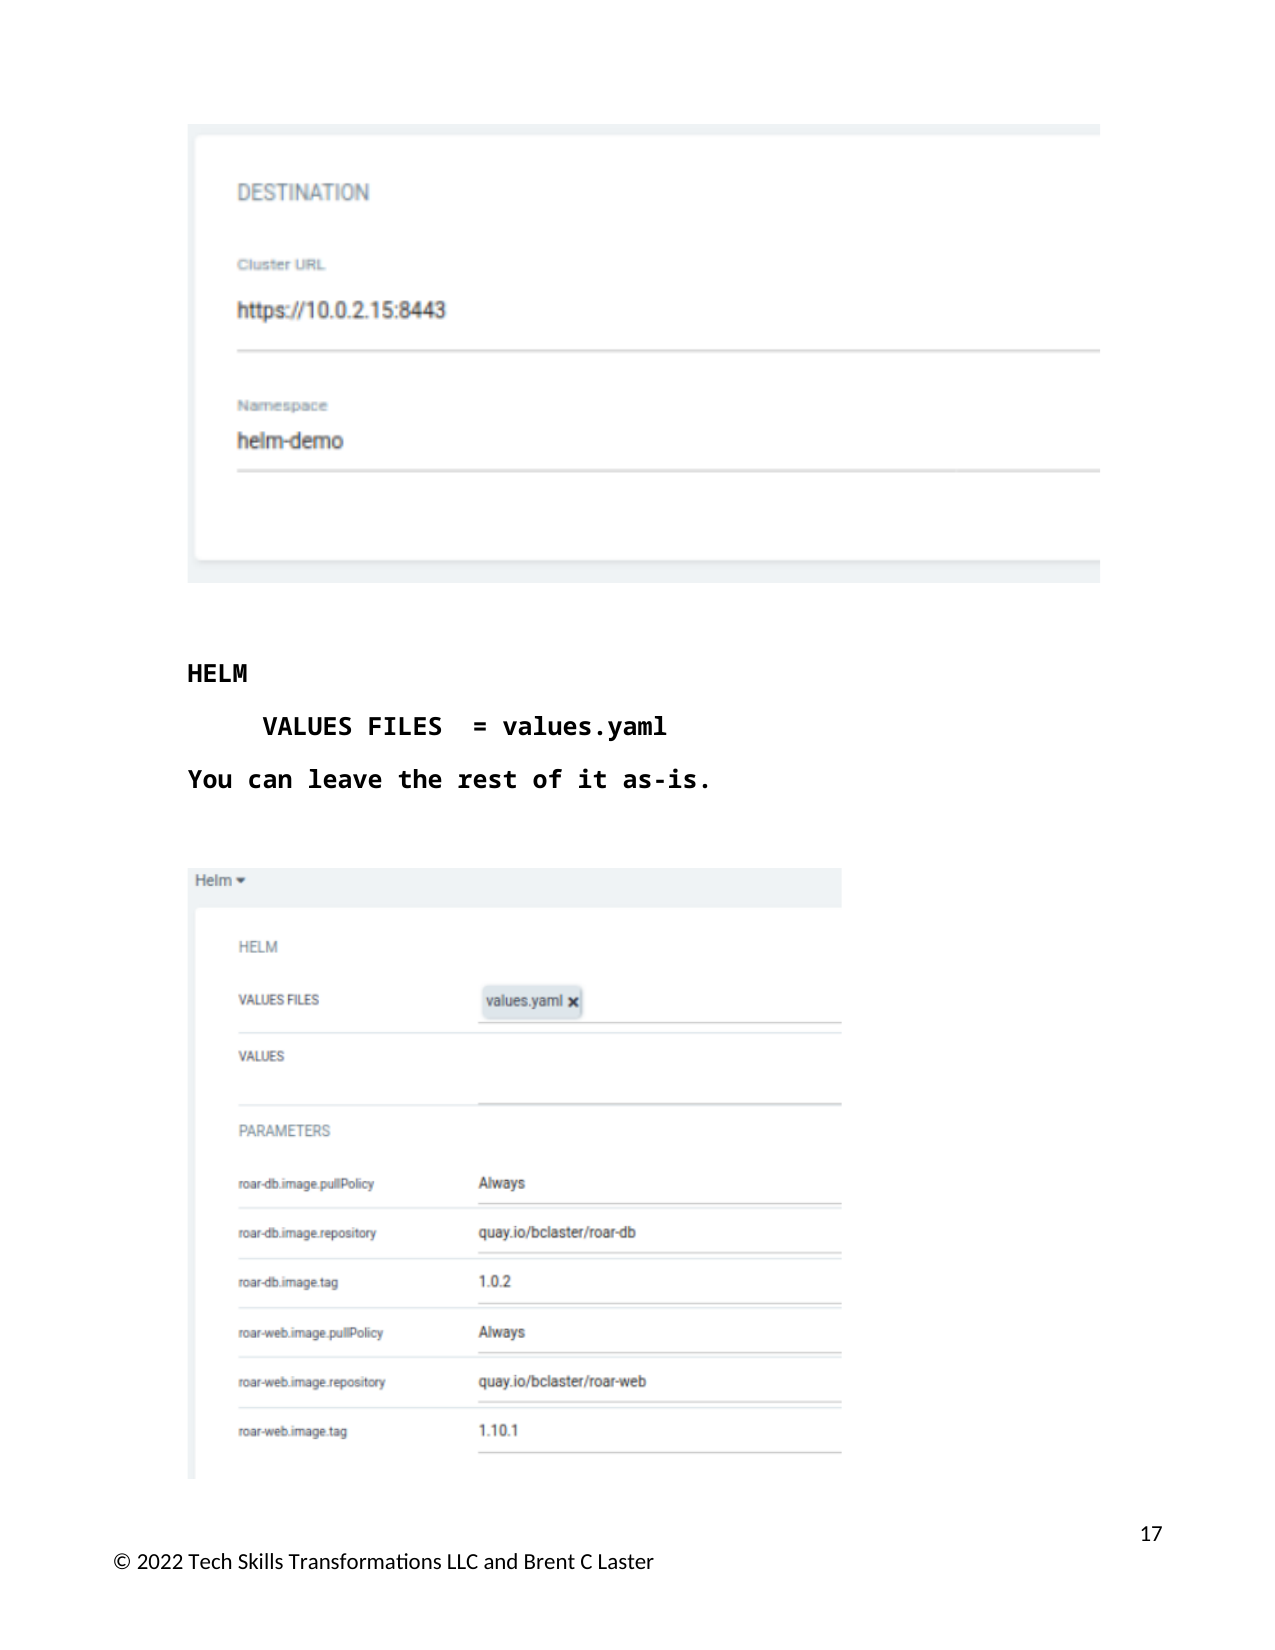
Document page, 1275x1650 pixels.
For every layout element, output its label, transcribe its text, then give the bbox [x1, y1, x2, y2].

text You can leave the rest of it as-is. [187, 762, 1162, 796]
picture [187, 124, 1101, 583]
picture [187, 868, 842, 1479]
text HELM [187, 655, 1162, 689]
text VALUES FILES = values.yaml [187, 709, 1162, 743]
